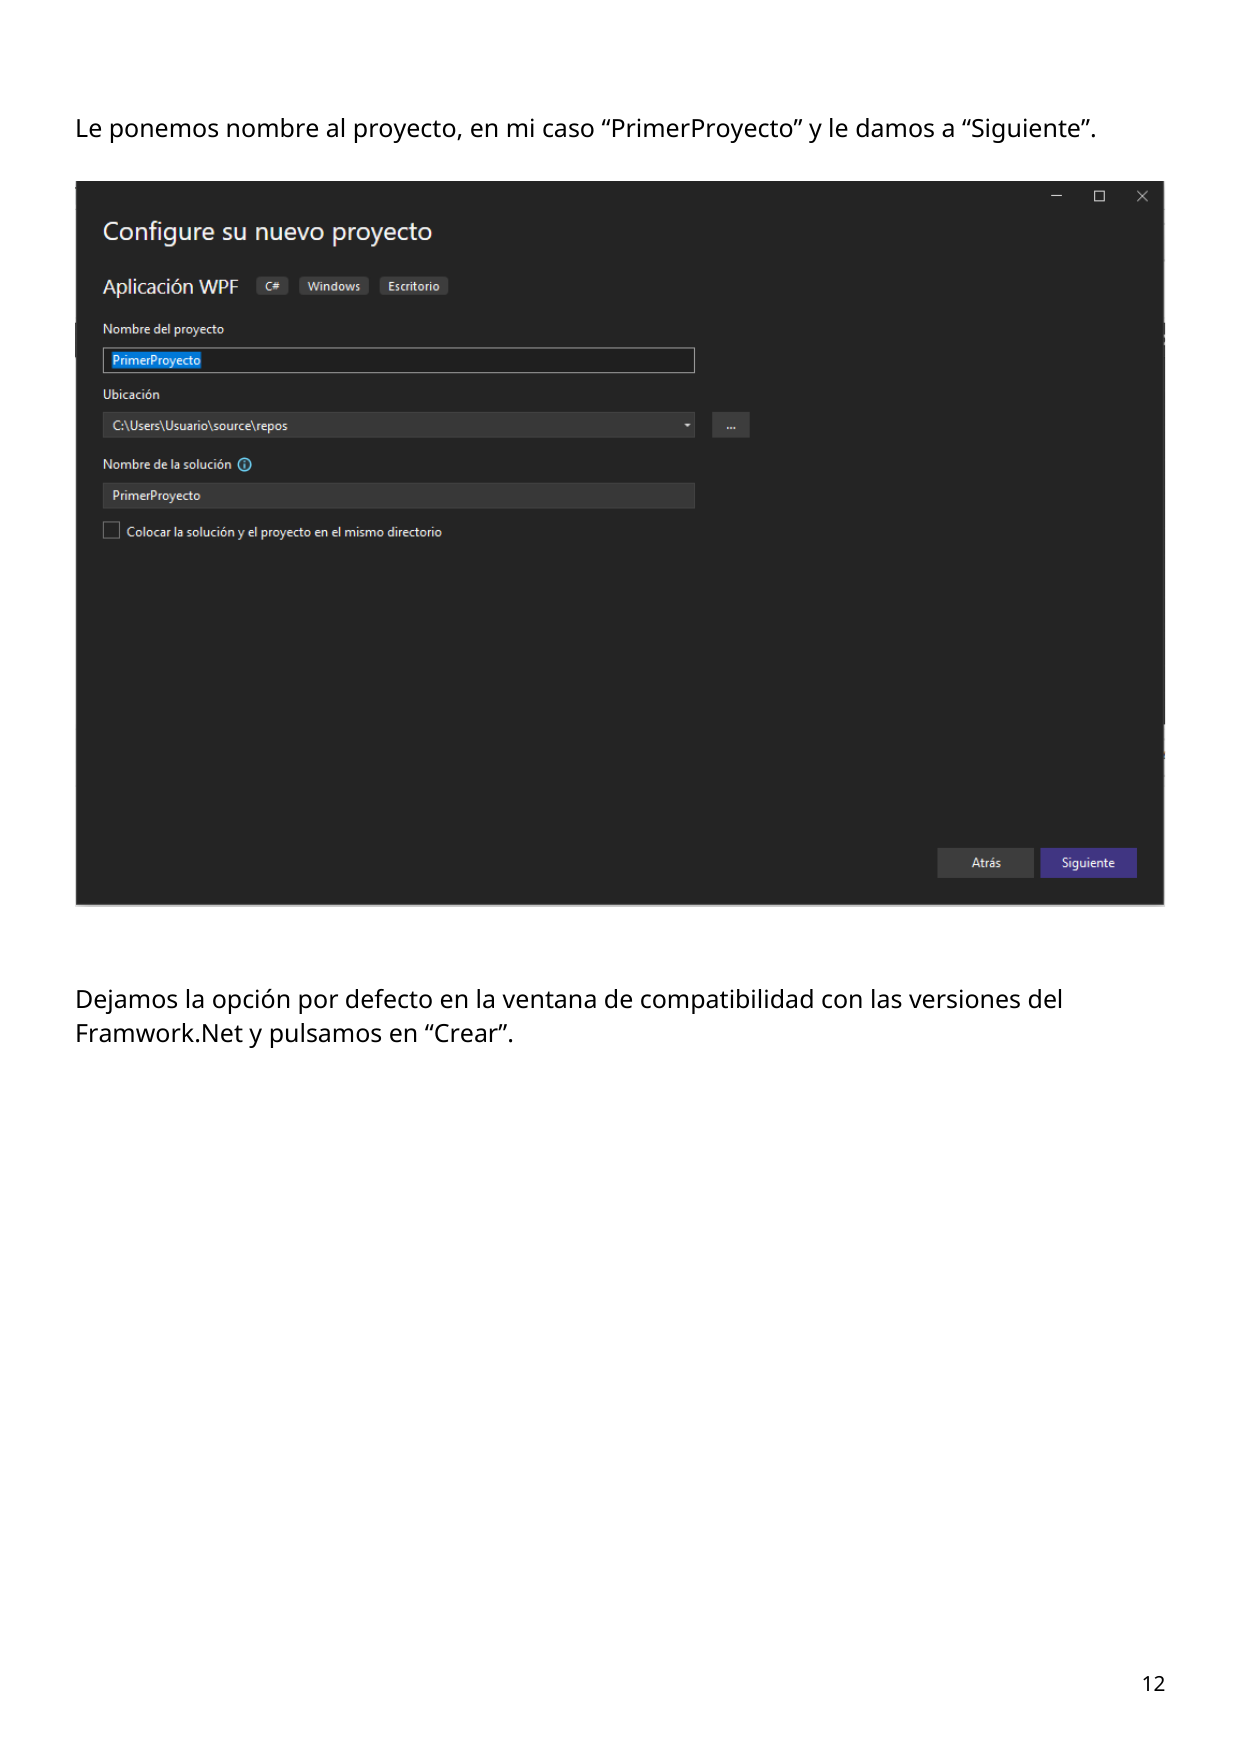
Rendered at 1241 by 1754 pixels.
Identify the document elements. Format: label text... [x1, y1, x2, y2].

text Dejamos la opción por defecto en la ventana de compatibilidad con las versiones del Framwork.Net y pulsamos en “Crear”. [514, 981, 1165, 1049]
text Le ponemos nombre al proyecto, en mi caso “PrimerProyecto” y le damos a “Siguiente”. [75, 111, 1165, 145]
picture [75, 181, 1166, 907]
